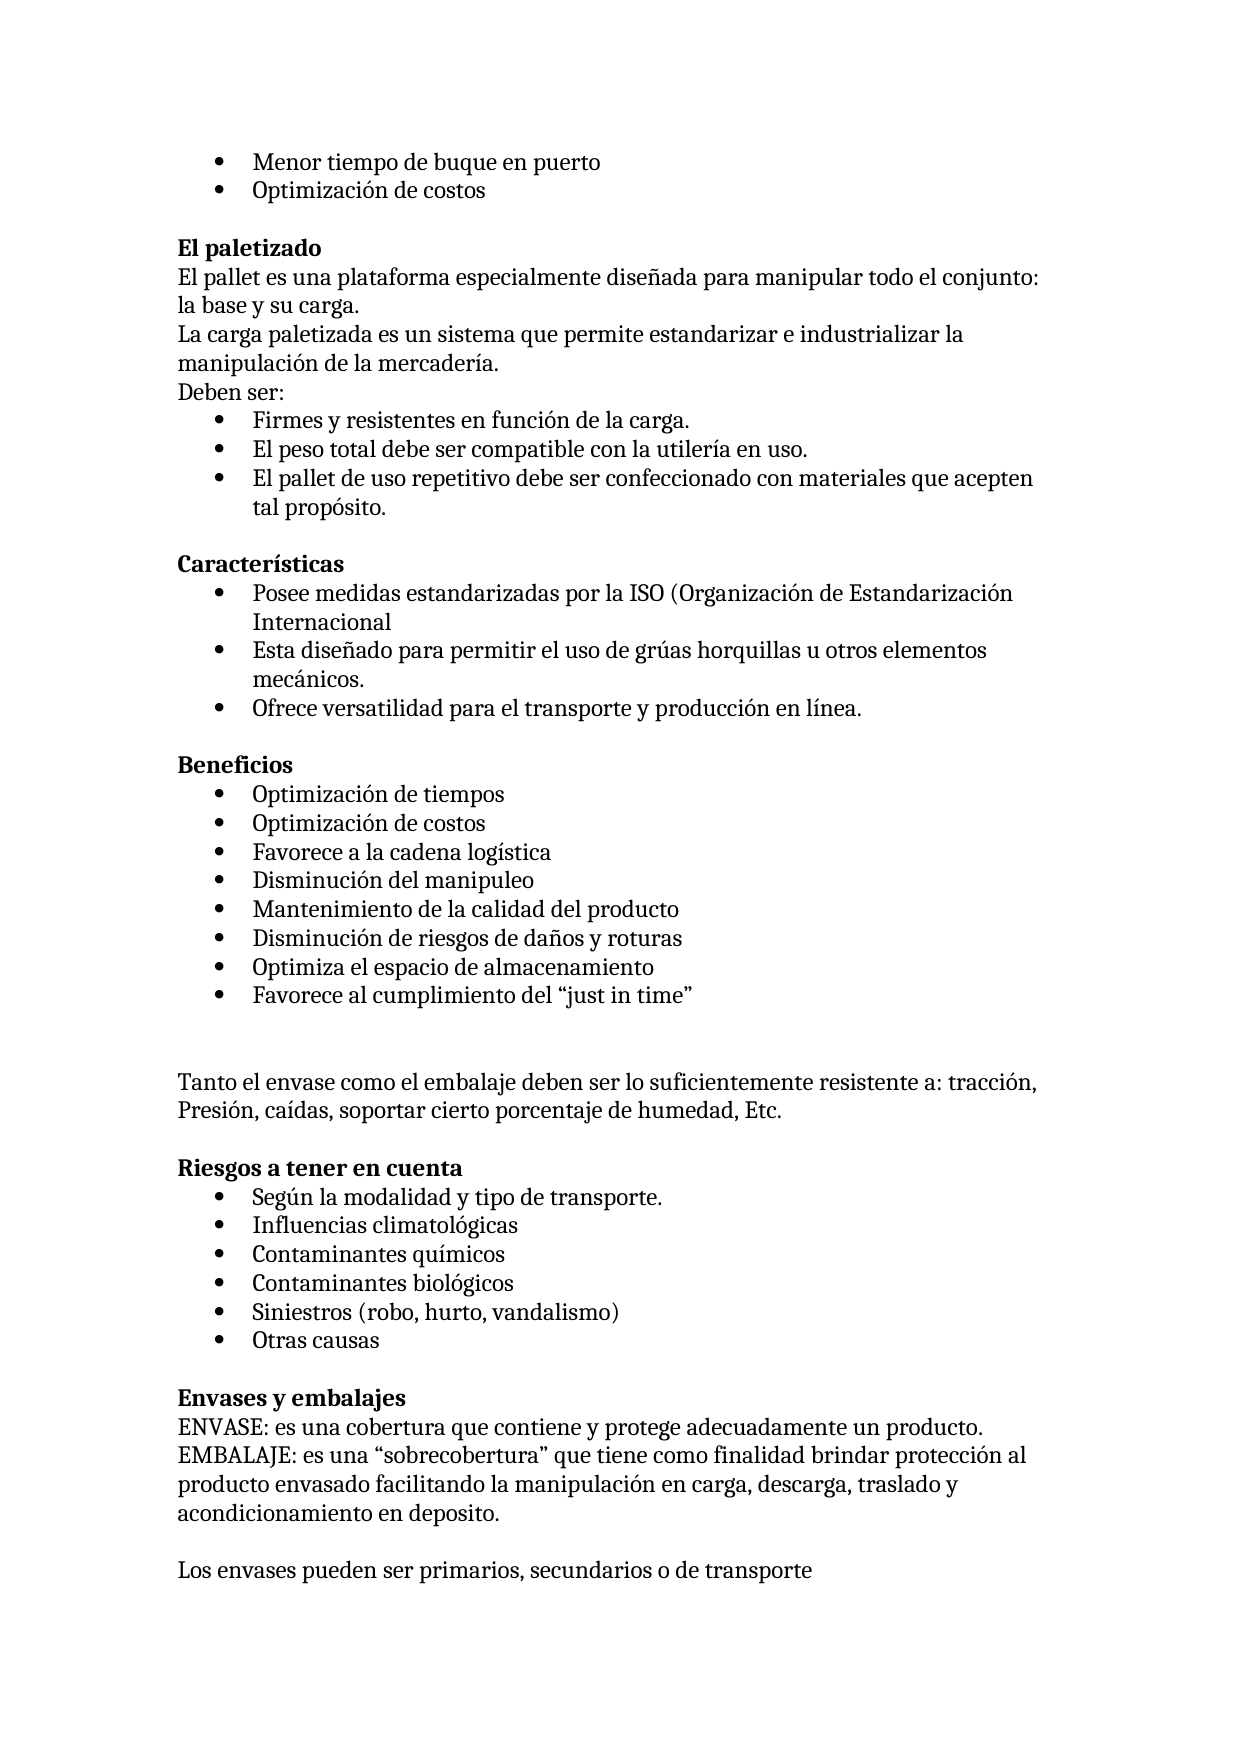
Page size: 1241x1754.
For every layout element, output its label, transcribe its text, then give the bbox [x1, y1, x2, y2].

list Siniestros (robo, hurto, vandalismo) [215, 1298, 1063, 1326]
list Ofrece versatilidad para el transporte y producción en línea. [215, 694, 1063, 723]
list Favorece a la cadena logística [215, 838, 1063, 866]
list Favorece al cumplimiento del “just in time” [215, 981, 1063, 1010]
text Envases y embalajes [177, 1384, 1063, 1413]
list Disminución del manipuleo [215, 866, 1063, 895]
list Disminución de riesgos de daños y roturas [215, 924, 1063, 953]
list Según la modalidad y tipo de transporte. [215, 1183, 1063, 1211]
list Optimización de tiempos [215, 780, 1063, 809]
list Esta diseñado para permitir el uso de grúas horquillas u otros elementos mecánicos. [215, 636, 1063, 694]
text Los envases pueden ser primarios, secundarios o de transporte [177, 1556, 1063, 1585]
text El paletizado [177, 234, 1063, 263]
list Contaminantes biológicos [215, 1269, 1063, 1298]
text Tanto el envase como el embalaje deben ser lo suficientemente resistente a: tracción, Presión, caídas, soportar cierto porcentaje de humedad, Etc. [177, 1068, 1063, 1125]
text Beneficios [177, 751, 1063, 780]
list Contaminantes químicos [215, 1240, 1063, 1269]
list Otras causas [215, 1326, 1063, 1355]
list Posee medidas estandarizadas por la ISO (Organización de Estandarización Internacional [215, 579, 1063, 636]
list Optimización de costos [215, 176, 1063, 205]
list Optimización de costos [215, 809, 1063, 838]
text EMBALAJE: es una “sobrecobertura” que tiene como finalidad brindar protección al producto envasado facilitando la manipulación en carga, descarga, traslado y acondicionamiento en deposito. [177, 1441, 1063, 1528]
text Deben ser: [177, 378, 1063, 406]
list El peso total debe ser compatible con la utilería en uso. [215, 435, 1063, 464]
text La carga paletizada es un sistema que permite estandarizar e industrializar la manipulación de la mercadería. [177, 320, 1063, 378]
list Firmes y resistentes en función de la carga. [215, 406, 1063, 435]
list El pallet de uso repetitivo debe ser confeccionado con materiales que acepten tal propósito. [215, 464, 1063, 521]
text El pallet es una plataforma especialmente diseñada para manipular todo el conjunto: la base y su carga. [177, 263, 1063, 320]
text Riesgos a tener en cuenta [177, 1154, 1063, 1183]
text Características [177, 550, 1063, 579]
text ENVASE: es una cobertura que contiene y protege adecuadamente un producto. [177, 1413, 1063, 1441]
list Mantenimiento de la calidad del producto [215, 895, 1063, 924]
list Influencias climatológicas [215, 1211, 1063, 1240]
list Optimiza el espacio de almacenamiento [215, 953, 1063, 981]
list Menor tiempo de buque en puerto [215, 148, 1063, 176]
